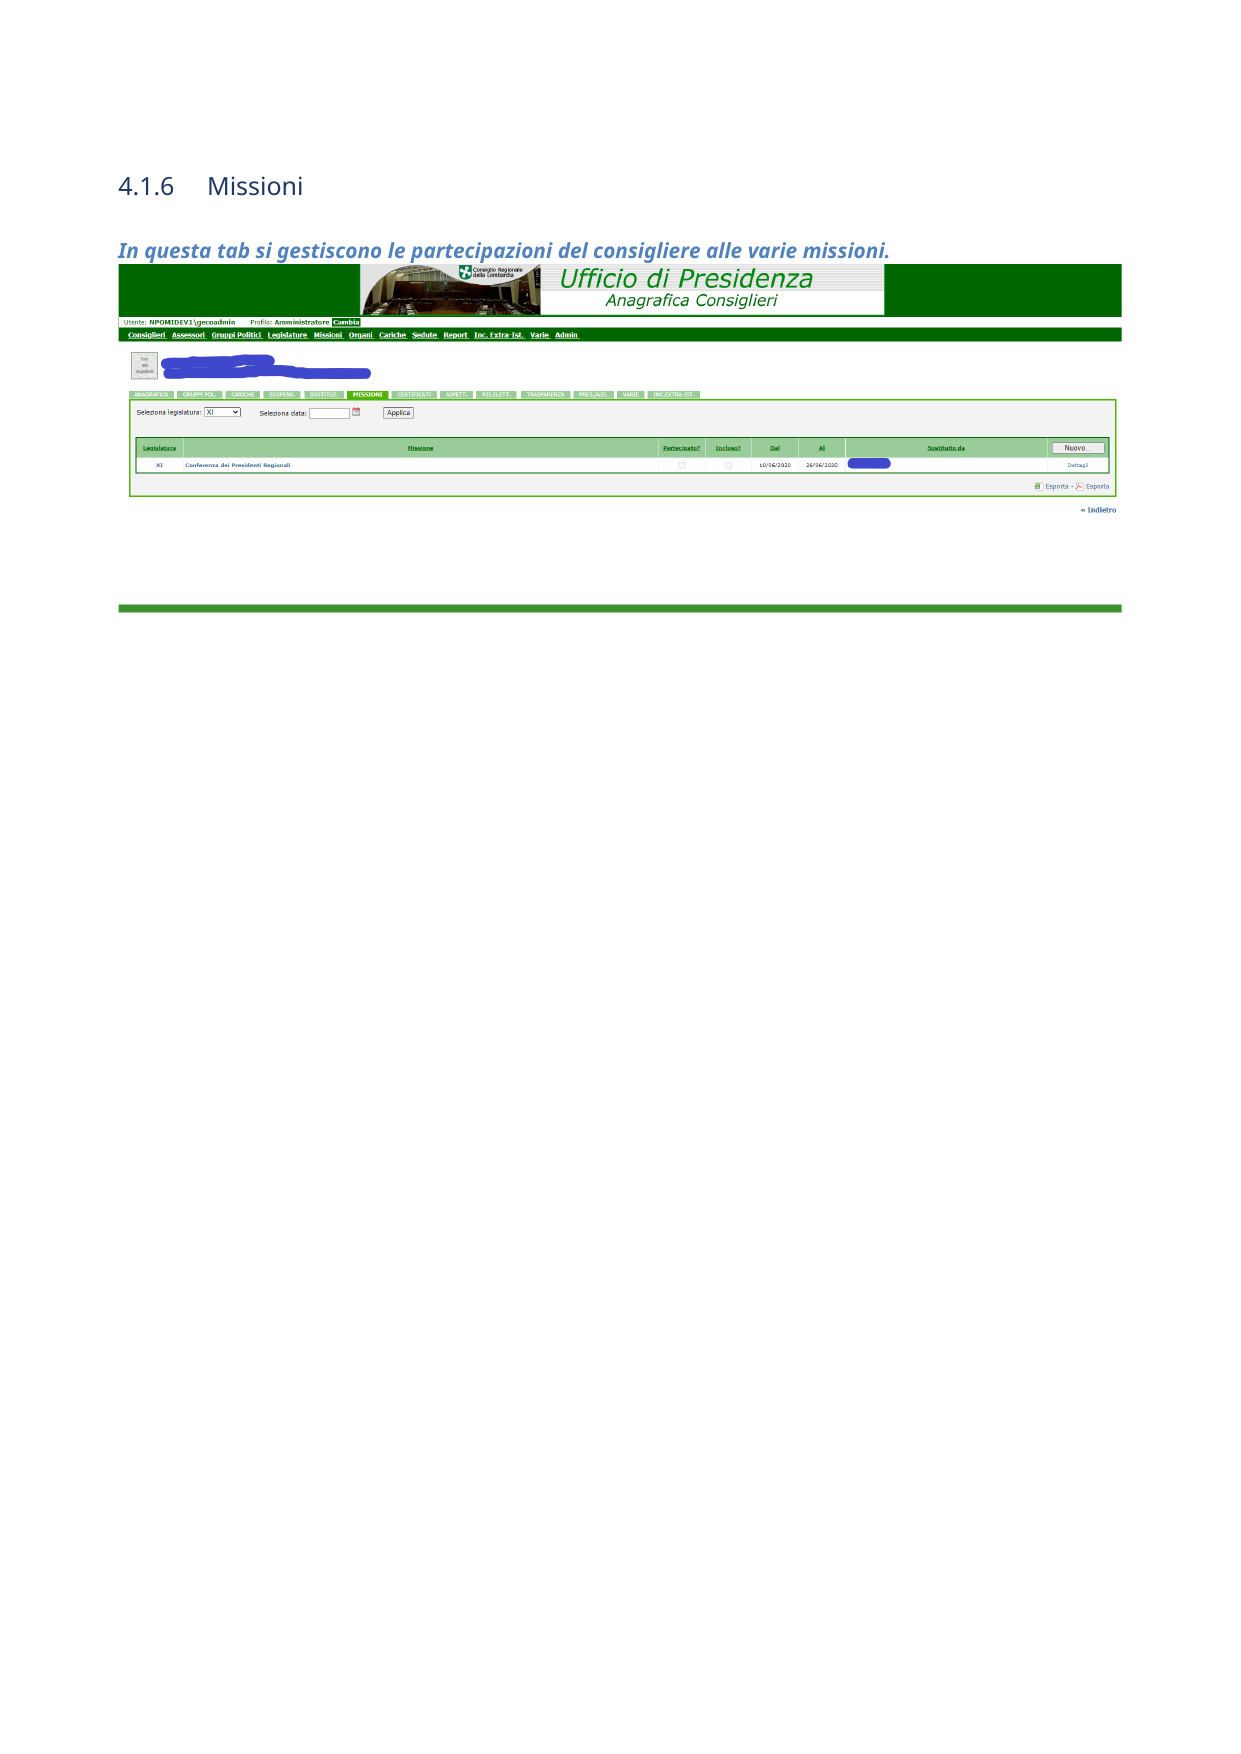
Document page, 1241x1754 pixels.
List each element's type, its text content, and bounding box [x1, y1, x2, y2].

subtitle Missioni [118, 168, 1122, 202]
text In questa tab si gestiscono le partecipazioni del consigliere alle varie missioni. [118, 236, 1122, 264]
picture [118, 264, 1122, 613]
